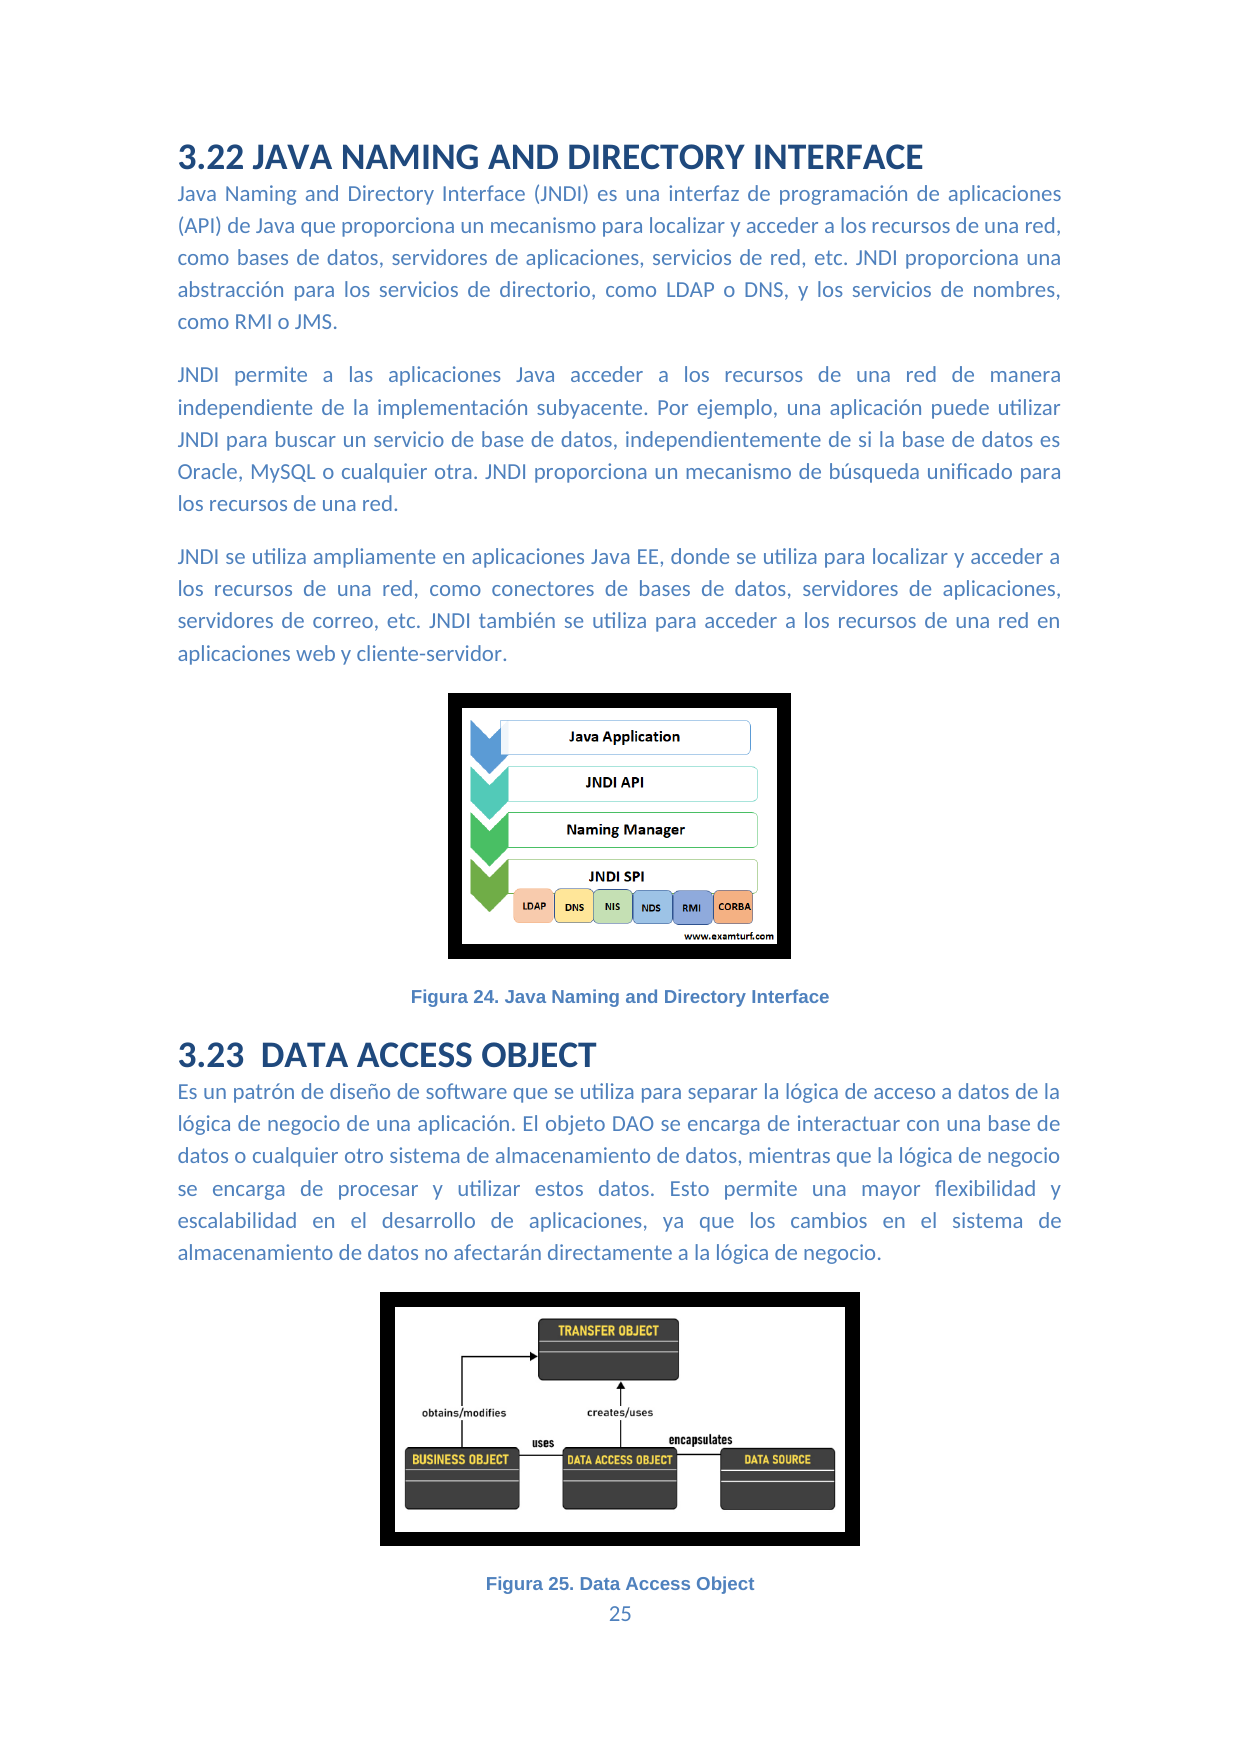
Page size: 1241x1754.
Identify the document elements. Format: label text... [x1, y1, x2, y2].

text Es un patrón de diseño de software que se utiliza para separar la lógica de acceso a datos de la lógica de negocio de una aplicación. El objeto DAO se encarga de interactuar con una base de datos o cualquier otro sistema de almacenamiento de datos, mientras que la lógica de negocio se encarga de procesar y utilizar estos datos. Esto permite una mayor flexibilidad y escalabilidad en el desarrollo de aplicaciones, ya que los cambios en el sistema de almacenamiento de datos no afectarán directamente a la lógica de negocio. [177, 1077, 1063, 1266]
text JNDI se utiliza ampliamente en aplicaciones Java EE, donde se utiliza para localizar y acceder a los recursos de una red, como conectores de bases de datos, servidores de aplicaciones, servidores de correo, etc. JNDI también se utiliza para acceder a los recursos de una red en aplicaciones web y cliente-servidor. [177, 542, 1063, 667]
text Java Naming and Directory Interface (JNDI) es una interfaz de programación de aplicaciones (API) de Java que proporciona un mecanismo para localizar y acceder a los recursos de una red, como bases de datos, servidores de aplicaciones, servicios de red, etc. JNDI proporciona una abstracción para los servicios de directorio, como LDAP o DNS, y los servicios de nombres, como RMI o JMS. [177, 179, 1063, 336]
picture [462, 708, 777, 944]
text Figura 25. Data Access Object [177, 1573, 1063, 1594]
text Figura 24. Java Naming and Directory Interface [177, 986, 1063, 1007]
picture [395, 1307, 845, 1532]
subtitle JAVA NAMING AND DIRECTORY INTERFACE [177, 133, 1063, 179]
text JNDI permite a las aplicaciones Java acceder a los recursos de una red de manera independiente de la implementación subyacente. Por ejemplo, una aplicación puede utilizar JNDI para buscar un servicio de base de datos, independientemente de si la base de datos es Oracle, MySQL o cualquier otra. JNDI proporciona un mecanismo de búsqueda unificado para los recursos de una red. [177, 361, 1063, 517]
subtitle DATA ACCESS OBJECT [177, 1031, 1063, 1077]
